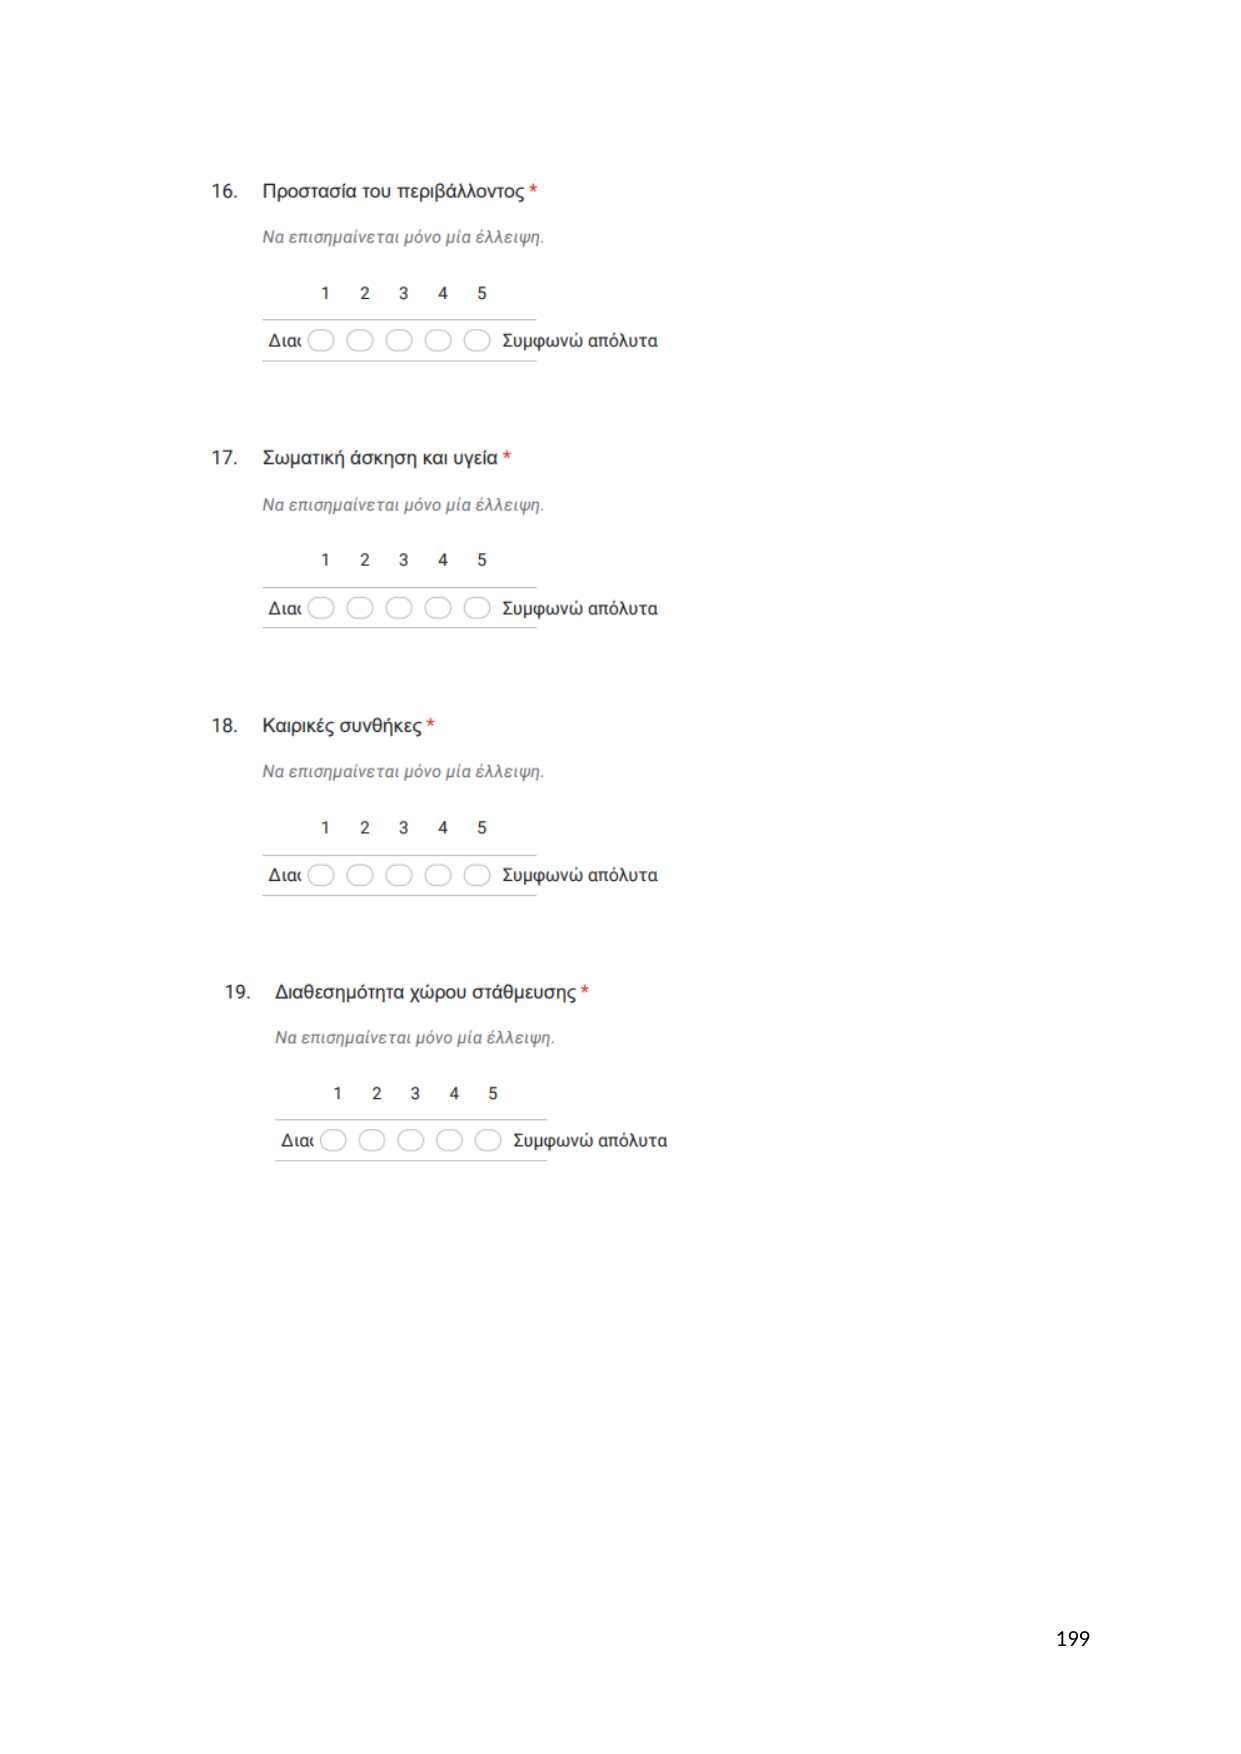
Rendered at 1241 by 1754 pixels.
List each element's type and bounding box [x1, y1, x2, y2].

picture [150, 150, 1090, 940]
picture [150, 944, 1091, 1200]
